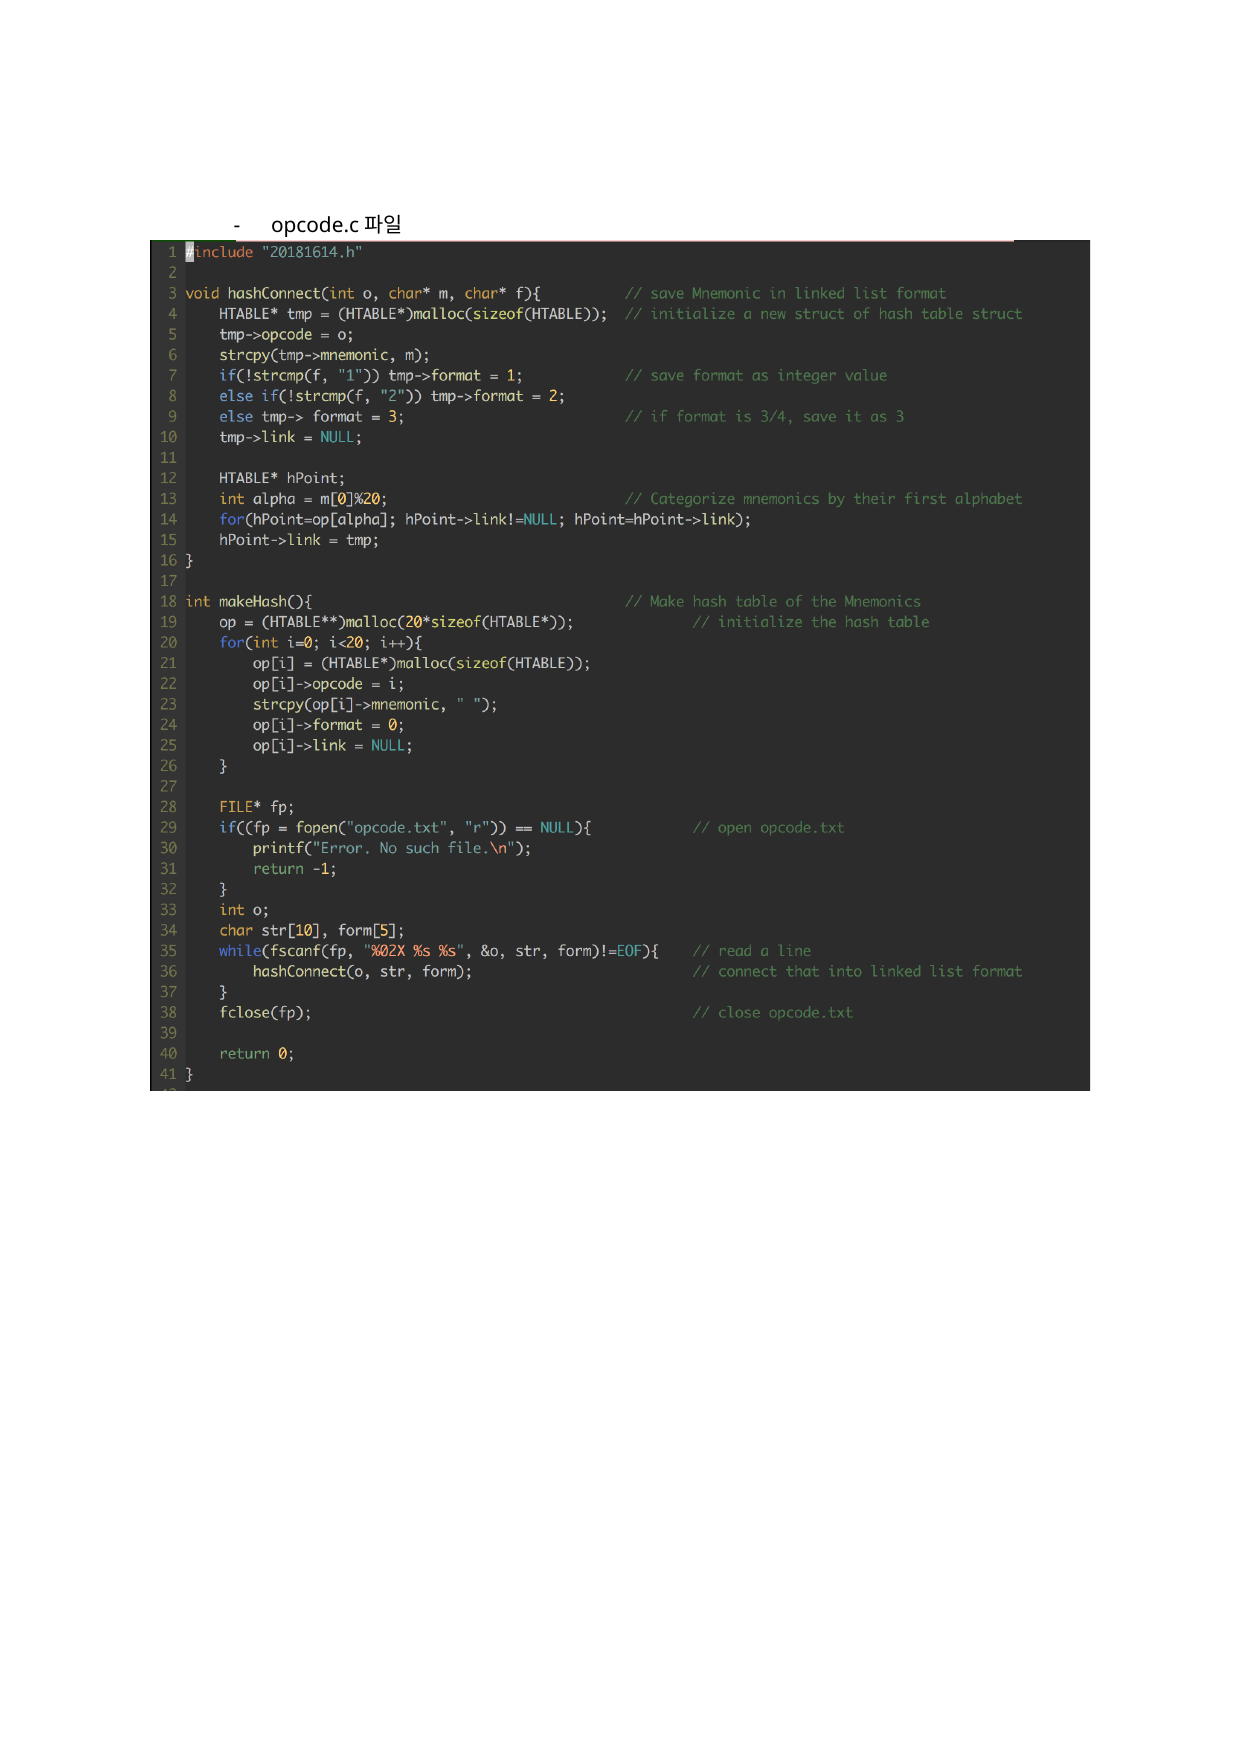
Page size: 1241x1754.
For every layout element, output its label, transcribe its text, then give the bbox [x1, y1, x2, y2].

picture [150, 240, 1091, 1091]
list opcode.c 파일 [233, 208, 1090, 238]
